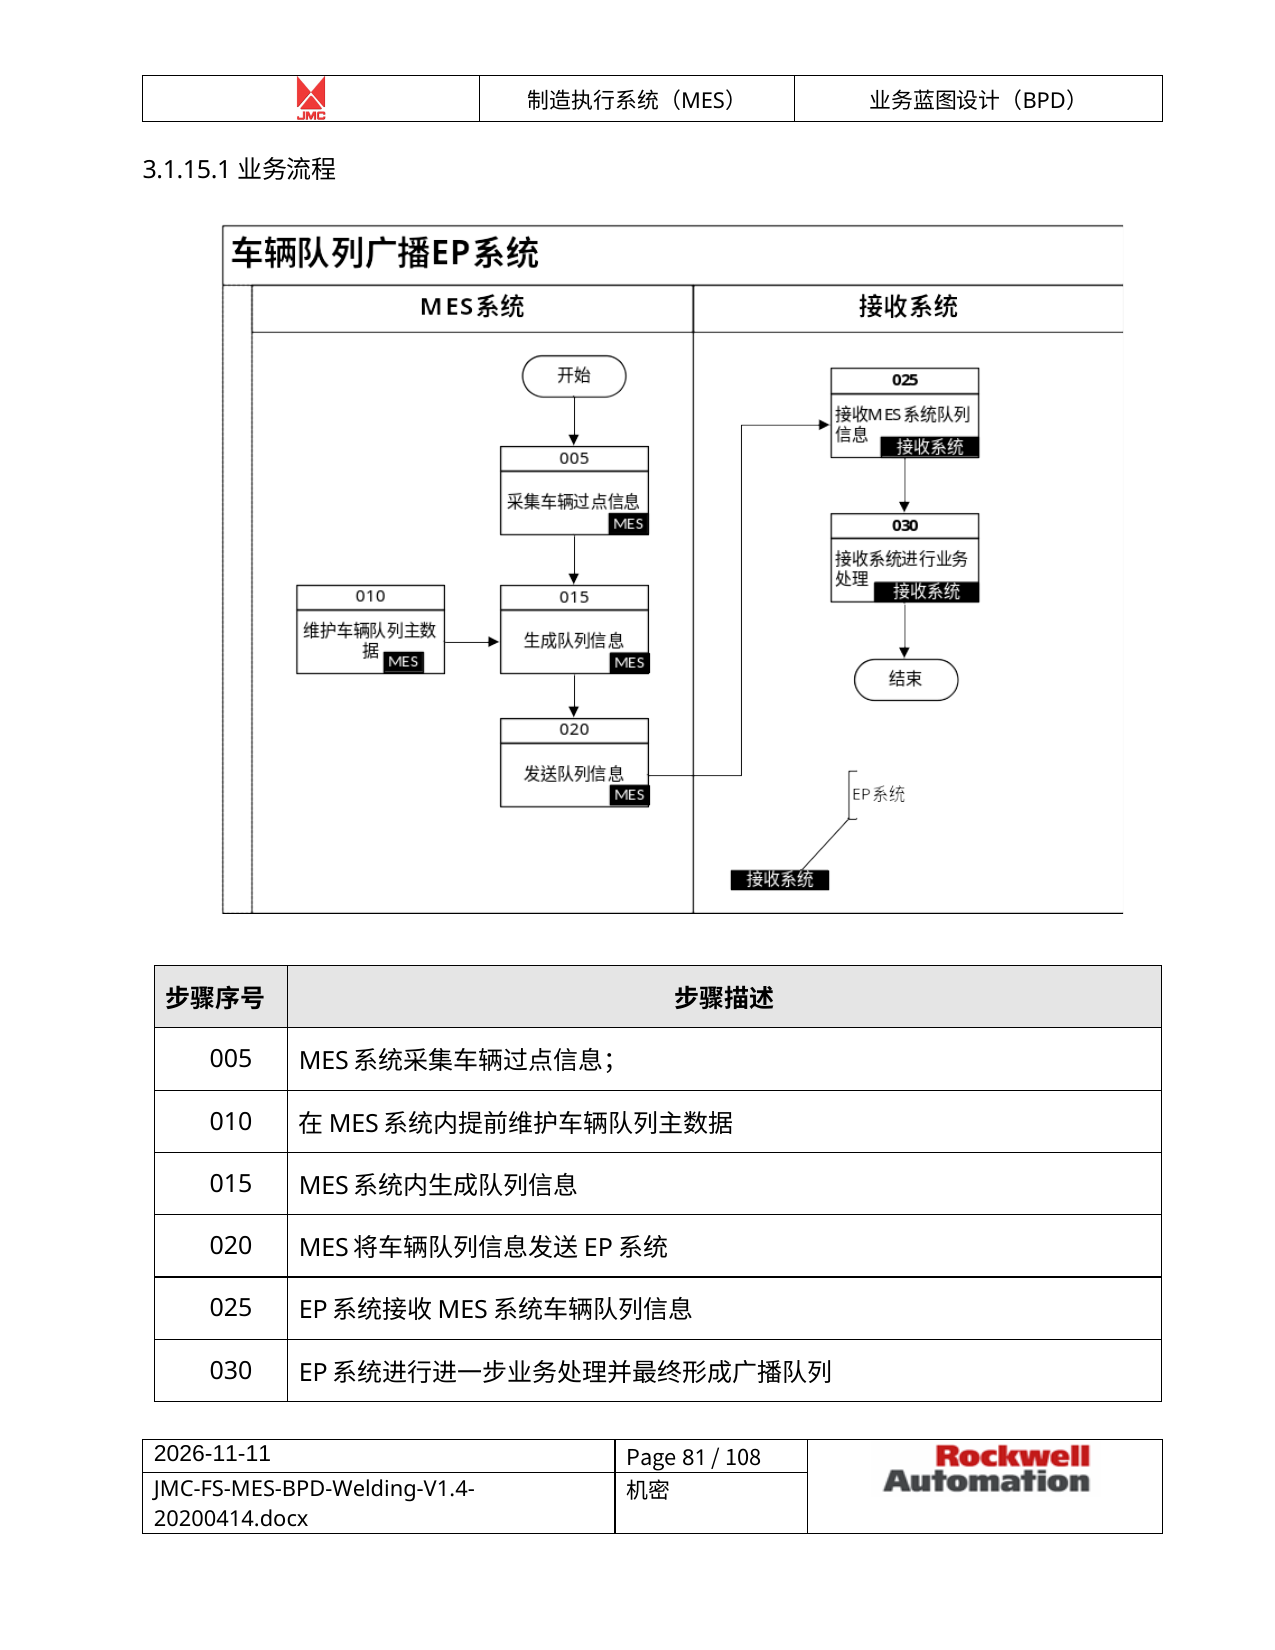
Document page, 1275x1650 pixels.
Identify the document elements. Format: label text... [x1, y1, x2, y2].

picture [868, 1440, 1101, 1497]
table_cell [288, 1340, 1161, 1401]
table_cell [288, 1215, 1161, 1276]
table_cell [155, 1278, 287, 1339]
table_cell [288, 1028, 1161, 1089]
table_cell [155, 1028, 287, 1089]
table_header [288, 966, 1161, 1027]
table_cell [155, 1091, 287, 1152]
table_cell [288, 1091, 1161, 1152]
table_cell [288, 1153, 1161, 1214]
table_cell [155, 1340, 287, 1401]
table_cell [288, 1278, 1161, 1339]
subtitle 业务流程 [142, 150, 1162, 186]
picture [296, 76, 326, 121]
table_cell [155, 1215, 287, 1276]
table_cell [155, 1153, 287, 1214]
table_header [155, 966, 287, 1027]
